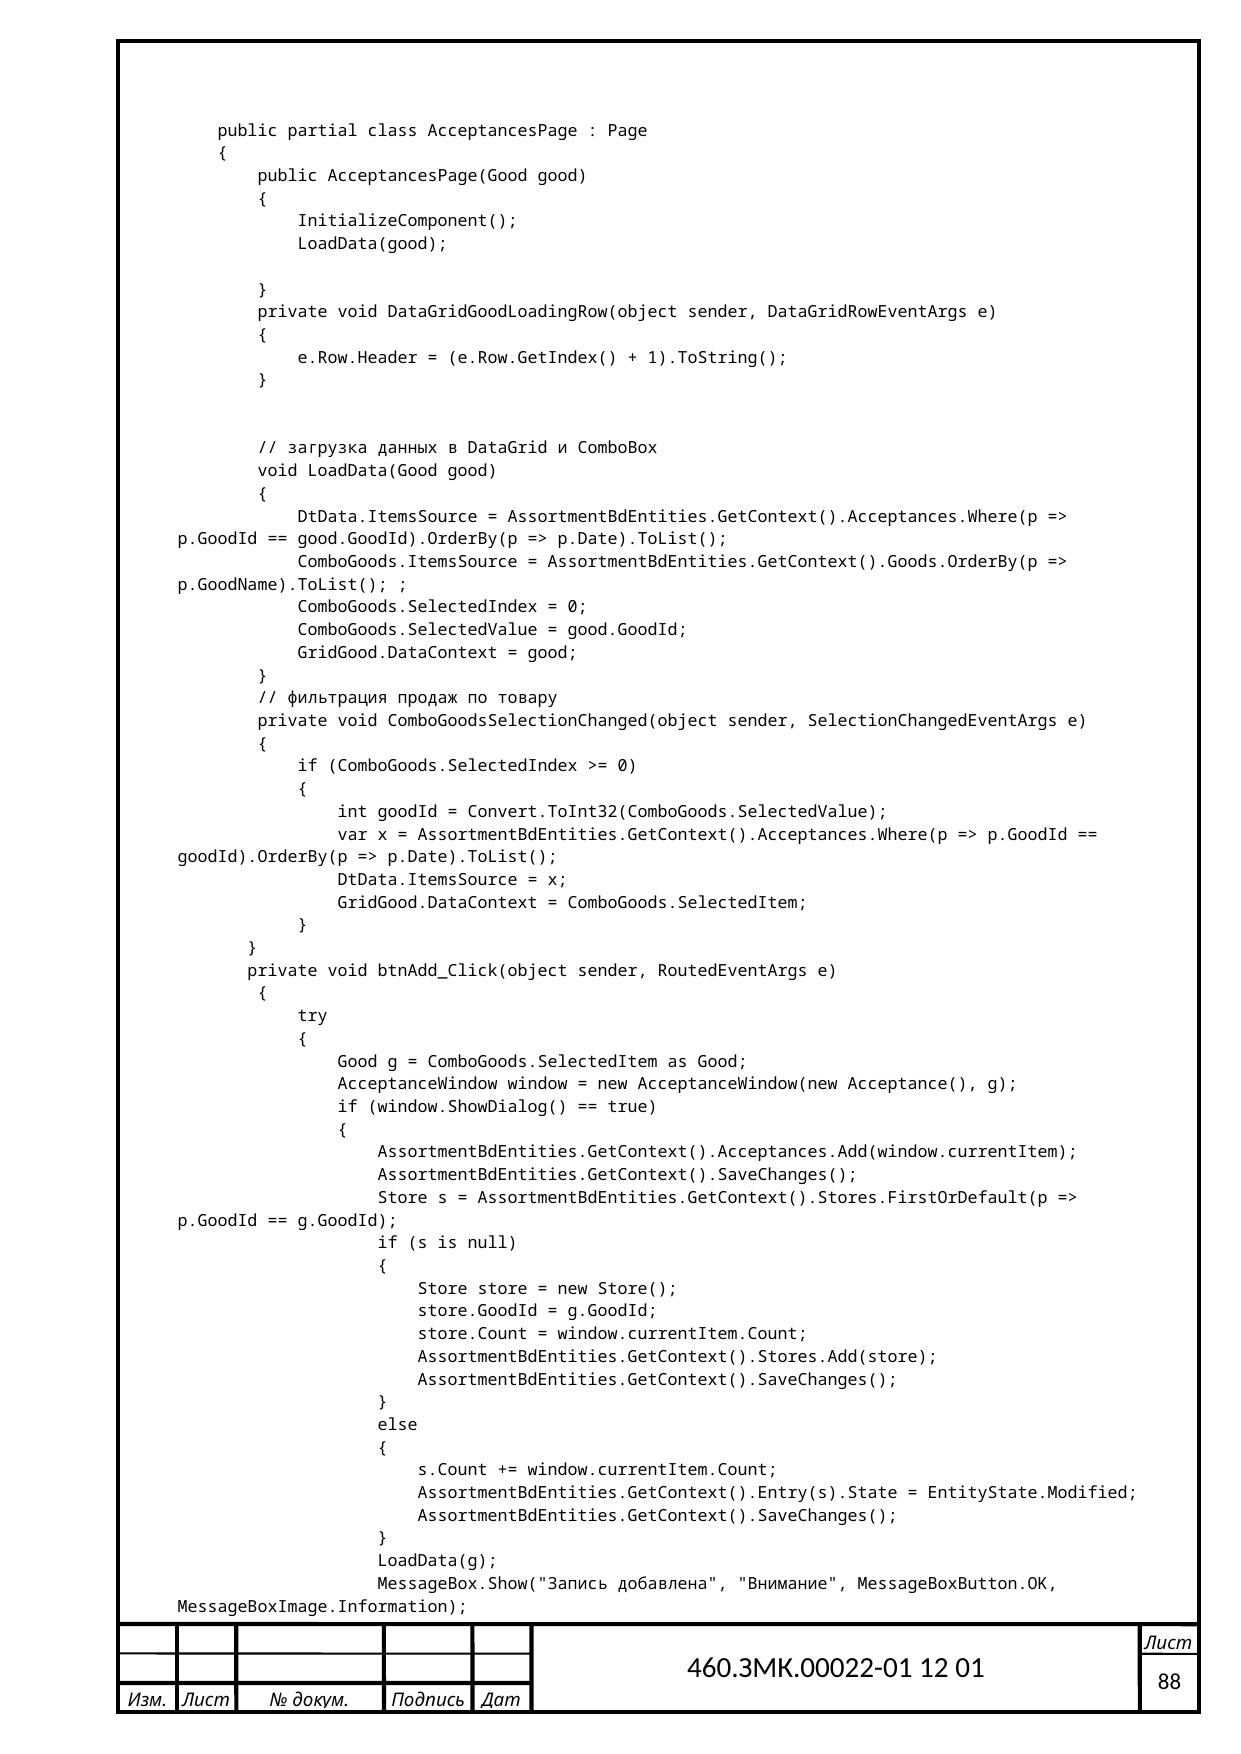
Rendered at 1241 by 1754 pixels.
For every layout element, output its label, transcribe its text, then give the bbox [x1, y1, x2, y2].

text Store store = new Store(); [177, 1276, 1152, 1299]
text store.Count = window.currentItem.Count; [177, 1322, 1152, 1344]
text AssortmentBdEntities.GetContext().SaveChanges(); [177, 1367, 1152, 1390]
text AssortmentBdEntities.GetContext().SaveChanges(); [177, 1503, 1152, 1526]
text { [177, 141, 1152, 163]
text private void ComboGoodsSelectionChanged(object sender, SelectionChangedEventArgs e) [177, 708, 1152, 731]
text } [177, 936, 1152, 958]
text } [177, 368, 1152, 391]
text { [177, 186, 1152, 209]
text { [177, 1435, 1152, 1458]
text if (window.ShowDialog() == true) [177, 1094, 1152, 1117]
text private void DataGridGoodLoadingRow(object sender, DataGridRowEventArgs e) [177, 300, 1152, 322]
text if (ComboGoods.SelectedIndex >= 0) [177, 754, 1152, 777]
text { [177, 322, 1152, 345]
text LoadData(good); [177, 232, 1152, 254]
text // фильтрация продаж по товару [177, 686, 1152, 708]
text var x = AssortmentBdEntities.GetContext().Acceptances.Where(p => p.GoodId == goodId).OrderBy(p => p.Date).ToList(); [177, 822, 1152, 867]
text DtData.ItemsSource = AssortmentBdEntities.GetContext().Acceptances.Where(p => p.GoodId == good.GoodId).OrderBy(p => p.Date).ToList(); [177, 504, 1152, 549]
text Store s = AssortmentBdEntities.GetContext().Stores.FirstOrDefault(p => p.GoodId == g.GoodId); [177, 1185, 1152, 1231]
text public partial class AcceptancesPage : Page [177, 118, 1152, 141]
text public AcceptancesPage(Good good) [177, 163, 1152, 186]
text AcceptanceWindow window = new AcceptanceWindow(new Acceptance(), g); [177, 1072, 1152, 1094]
text { [177, 481, 1152, 504]
text s.Count += window.currentItem.Count; [177, 1458, 1152, 1481]
text e.Row.Header = (e.Row.GetIndex() + 1).ToString(); [177, 345, 1152, 368]
text } [177, 663, 1152, 686]
text ComboGoods.SelectedIndex = 0; [177, 595, 1152, 618]
text { [177, 731, 1152, 754]
text MessageBox.Show("Запись добавлена", "Внимание", MessageBoxButton.OK, MessageBoxImage.Information); [177, 1571, 1152, 1617]
text { [177, 777, 1152, 799]
text } [177, 1390, 1152, 1412]
text { [177, 1253, 1152, 1276]
text if (s is null) [177, 1231, 1152, 1253]
text int goodId = Convert.ToInt32(ComboGoods.SelectedValue); [177, 799, 1152, 822]
text AssortmentBdEntities.GetContext().Entry(s).State = EntityState.Modified; [177, 1481, 1152, 1503]
text GridGood.DataContext = good; [177, 640, 1152, 663]
text store.GoodId = g.GoodId; [177, 1299, 1152, 1322]
text ComboGoods.ItemsSource = AssortmentBdEntities.GetContext().Goods.OrderBy(p => p.GoodName).ToList(); ; [177, 549, 1152, 595]
text AssortmentBdEntities.GetContext().Stores.Add(store); [177, 1344, 1152, 1367]
text DtData.ItemsSource = x; [177, 867, 1152, 890]
text AssortmentBdEntities.GetContext().Acceptances.Add(window.currentItem); [177, 1140, 1152, 1163]
text GridGood.DataContext = ComboGoods.SelectedItem; [177, 890, 1152, 913]
text { [177, 1117, 1152, 1140]
text } [177, 913, 1152, 936]
text LoadData(g); [177, 1549, 1152, 1571]
text AssortmentBdEntities.GetContext().SaveChanges(); [177, 1163, 1152, 1185]
text { [177, 981, 1152, 1004]
text // загрузка данных в DataGrid и ComboBox [177, 436, 1152, 459]
text ComboGoods.SelectedValue = good.GoodId; [177, 618, 1152, 640]
text try [177, 1004, 1152, 1026]
text private void btnAdd_Click(object sender, RoutedEventArgs e) [177, 958, 1152, 981]
text { [177, 1026, 1152, 1049]
text Good g = ComboGoods.SelectedItem as Good; [177, 1049, 1152, 1072]
text } [177, 1526, 1152, 1549]
text void LoadData(Good good) [177, 459, 1152, 481]
text else [177, 1412, 1152, 1435]
text InitializeComponent(); [177, 209, 1152, 232]
text } [177, 277, 1152, 300]
